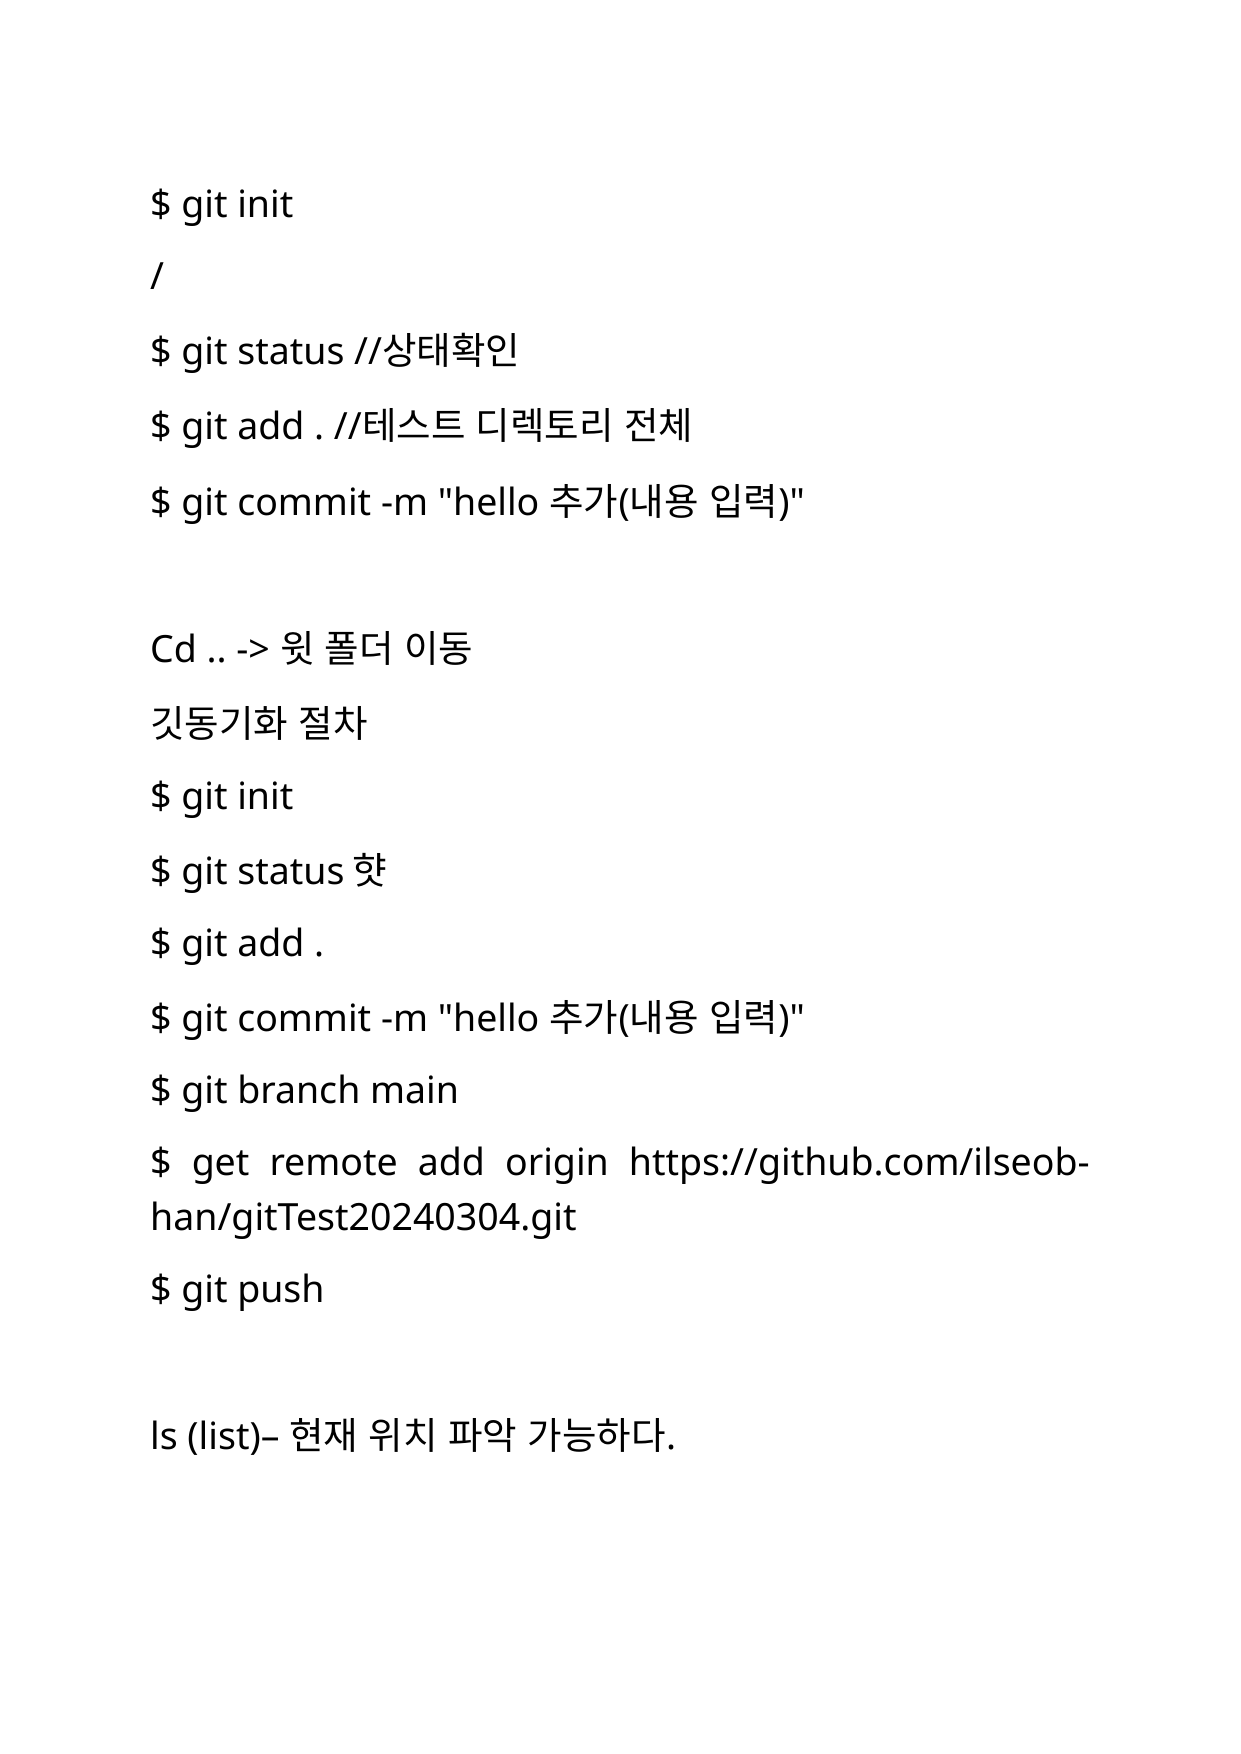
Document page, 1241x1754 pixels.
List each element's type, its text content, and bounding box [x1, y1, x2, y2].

text $ git status //상태확인 [150, 321, 1090, 375]
text Cd .. -> 윗 폴더 이동 [150, 619, 1090, 673]
text $ git commit -m "hello 추가(내용 입력)" [150, 472, 1090, 526]
text $ get remote add origin https://github.com/ilseob-han/gitTest20240304.git [150, 1136, 1090, 1242]
text $ git commit -m "hello 추가(내용 입력)" [150, 988, 1090, 1043]
text $ git init [150, 769, 1090, 820]
text $ git push [150, 1262, 1090, 1313]
text / [150, 249, 1090, 300]
text ls (list)– 현재 위치 파악 가능하다. [150, 1406, 1090, 1460]
text $ git add . //테스트 디렉토리 전체 [150, 396, 1090, 451]
text $ git add . [150, 917, 1090, 968]
text 깃동기화 절차 [150, 694, 1090, 748]
text $ git branch main [150, 1064, 1090, 1115]
text $ git status햣 [150, 841, 1090, 896]
text $ git init [150, 177, 1090, 228]
